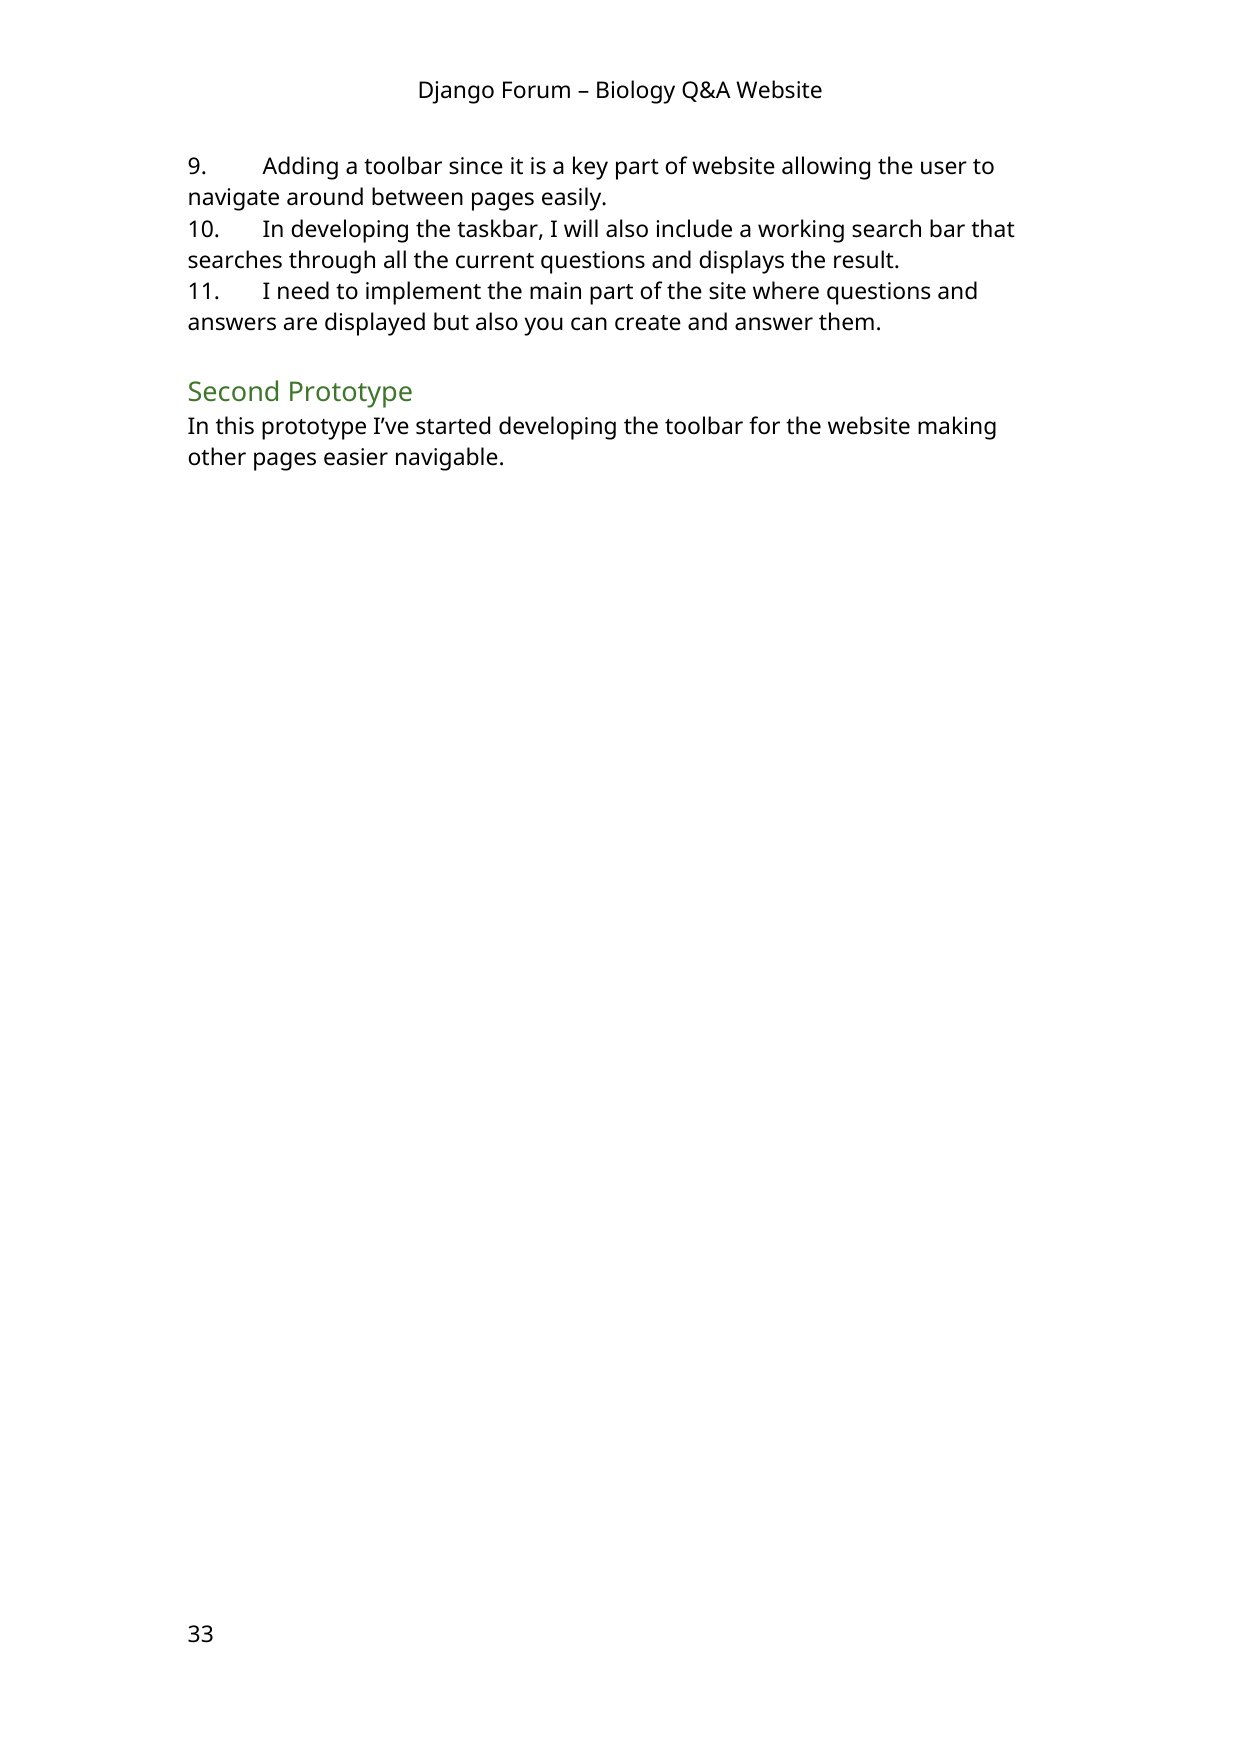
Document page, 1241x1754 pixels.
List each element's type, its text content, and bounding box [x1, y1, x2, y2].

list In developing the taskbar, I will also include a working search bar that searches through all the current questions and displays the result. [187, 212, 1053, 275]
text In this prototype I’ve started developing the toolbar for the website making other pages easier navigable. [187, 410, 1053, 472]
list I need to implement the main part of the site where questions and answers are displayed but also you can create and answer them. [187, 275, 1053, 337]
subtitle Second Prototype [187, 373, 1053, 410]
list Adding a toolbar since it is a key part of website allowing the user to navigate around between pages easily. [187, 150, 1053, 212]
